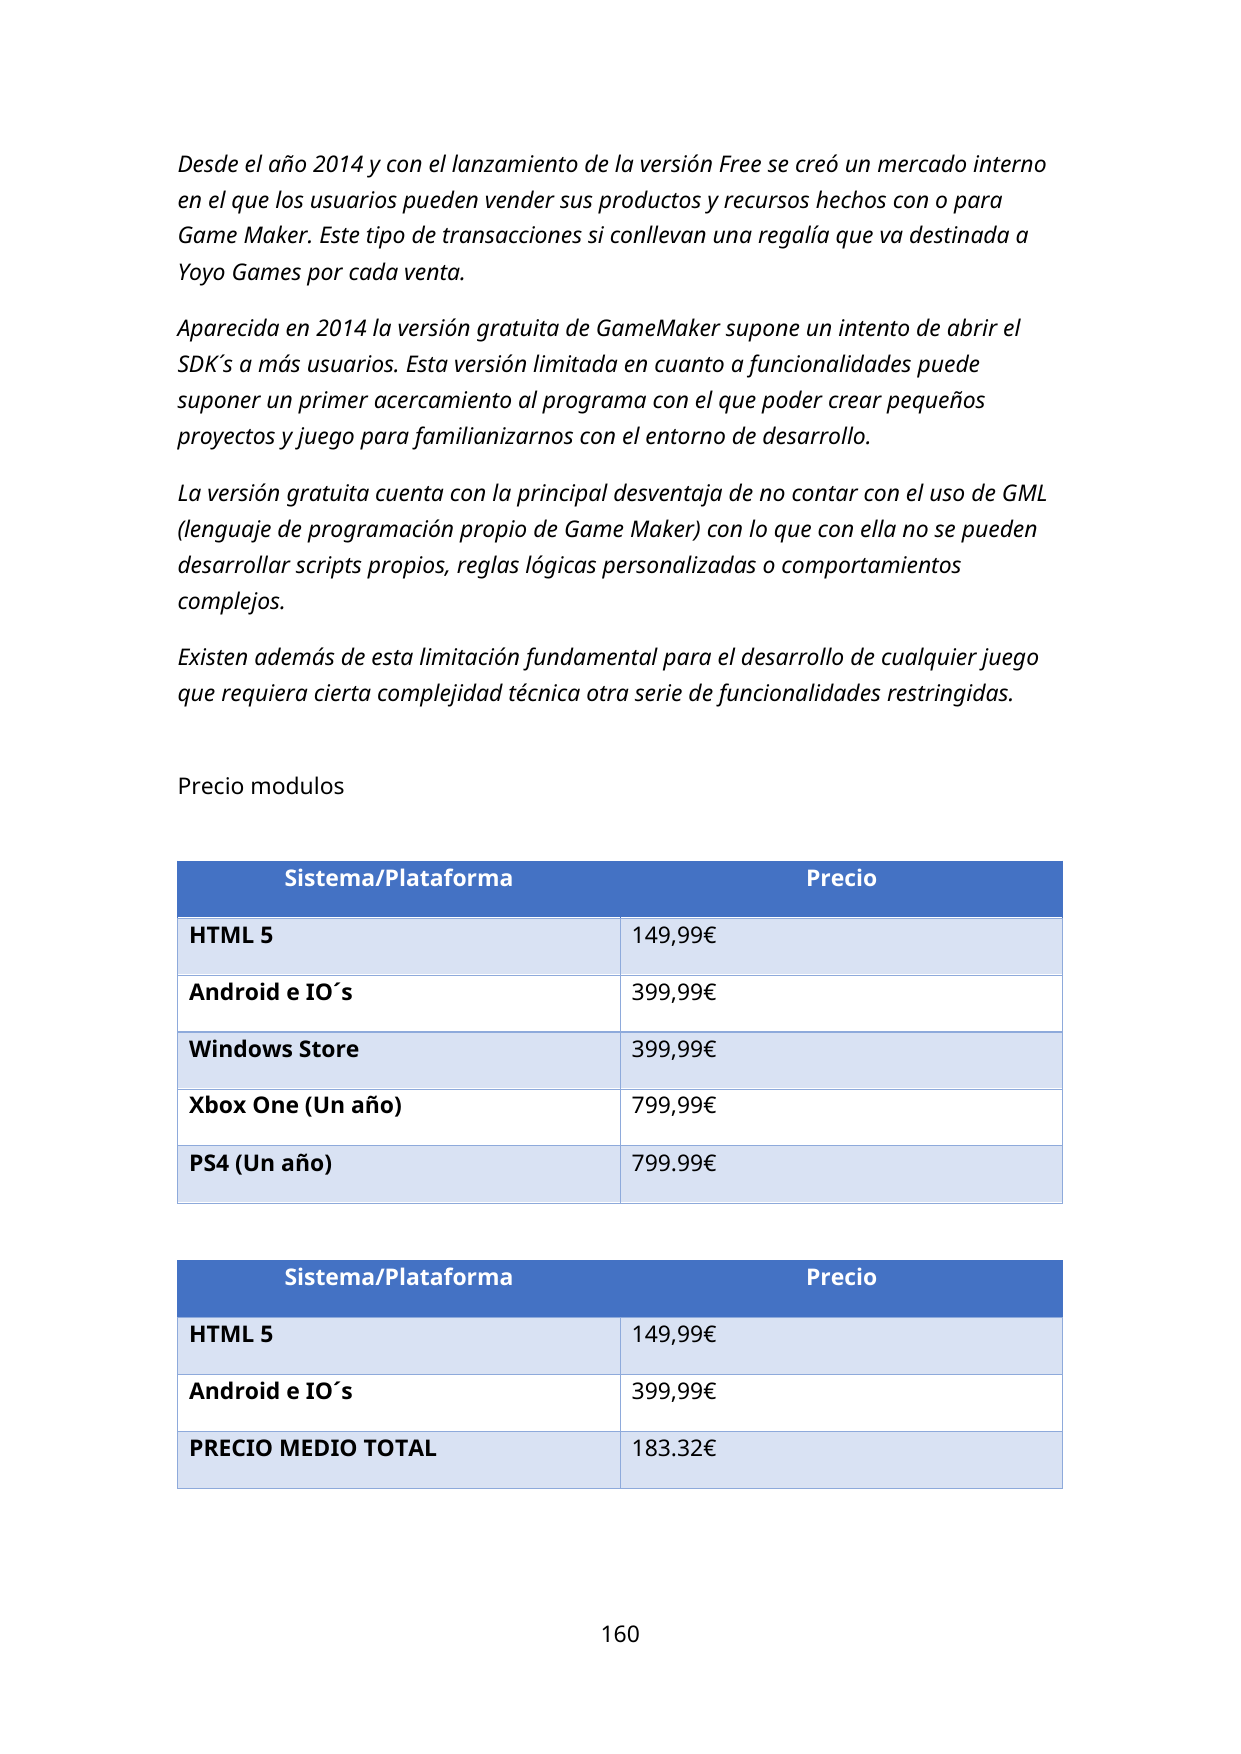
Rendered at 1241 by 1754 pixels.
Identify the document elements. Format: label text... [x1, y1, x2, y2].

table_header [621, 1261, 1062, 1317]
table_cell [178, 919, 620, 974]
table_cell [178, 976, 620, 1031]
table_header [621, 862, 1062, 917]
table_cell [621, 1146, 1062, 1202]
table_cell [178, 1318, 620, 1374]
text Desde el año 2014 y con el lanzamiento de la versión Free se creó un mercado interno en el que los usuarios pueden vender sus productos y recursos hechos con o para Game Maker. Este tipo de transacciones si conllevan una regalía que va destinada a Yoyo Games por cada venta. [177, 148, 1063, 287]
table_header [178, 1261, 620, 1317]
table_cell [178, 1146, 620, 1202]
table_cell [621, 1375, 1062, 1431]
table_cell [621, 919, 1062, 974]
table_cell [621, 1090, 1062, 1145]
text Existen además de esta limitación fundamental para el desarrollo de cualquier juego que requiera cierta complejidad técnica otra serie de funcionalidades restringidas. [177, 641, 1063, 708]
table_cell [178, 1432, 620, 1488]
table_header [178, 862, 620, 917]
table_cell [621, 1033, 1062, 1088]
text Aparecida en 2014 la versión gratuita de GameMaker supone un intento de abrir el SDK´s a más usuarios. Esta versión limitada en cuanto a funcionalidades puede suponer un primer acercamiento al programa con el que poder crear pequeños proyectos y juego para familianizarnos con el entorno de desarrollo. [177, 312, 1063, 451]
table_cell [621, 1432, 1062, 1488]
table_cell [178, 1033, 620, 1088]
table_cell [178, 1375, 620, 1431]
text La versión gratuita cuenta con la principal desventaja de no contar con el uso de GML (lenguaje de programación propio de Game Maker) con lo que con ella no se pueden desarrollar scripts propios, reglas lógicas personalizadas o comportamientos complejos. [177, 477, 1063, 616]
text Precio modulos [177, 770, 1063, 801]
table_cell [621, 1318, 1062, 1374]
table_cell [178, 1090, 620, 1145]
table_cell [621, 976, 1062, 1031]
